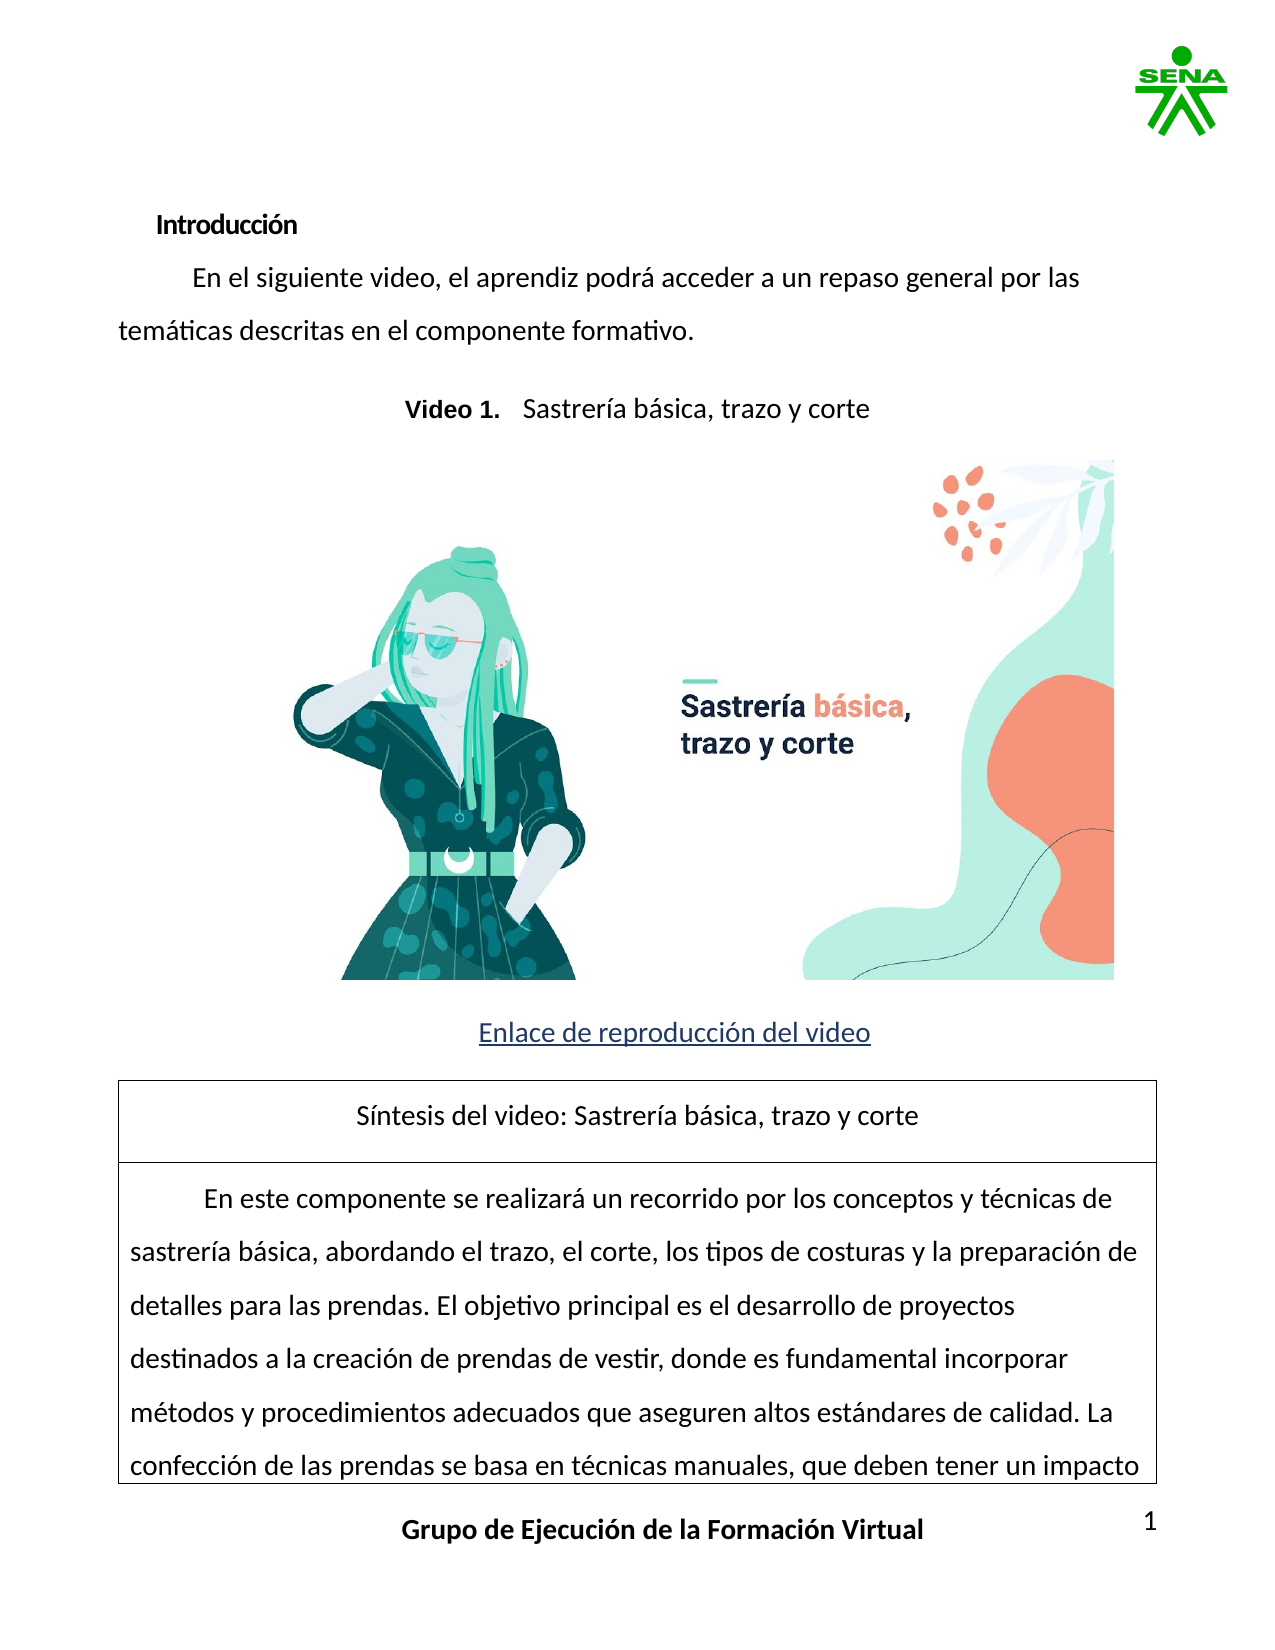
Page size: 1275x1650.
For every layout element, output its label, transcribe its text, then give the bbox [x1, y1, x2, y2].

text Sastrería básica, trazo y corte [118, 391, 1157, 426]
picture [192, 460, 1115, 980]
subtitle Introducción [156, 206, 1157, 242]
text En el siguiente video, el aprendiz podrá acceder a un repaso general por las temáticas descritas en el componente formativo. [118, 259, 1157, 348]
picture [1135, 46, 1228, 136]
text Enlace de reproducción del video [118, 1014, 1157, 1049]
table_header Síntesis del video: Sastrería básica, trazo y corte [119, 1081, 1156, 1162]
